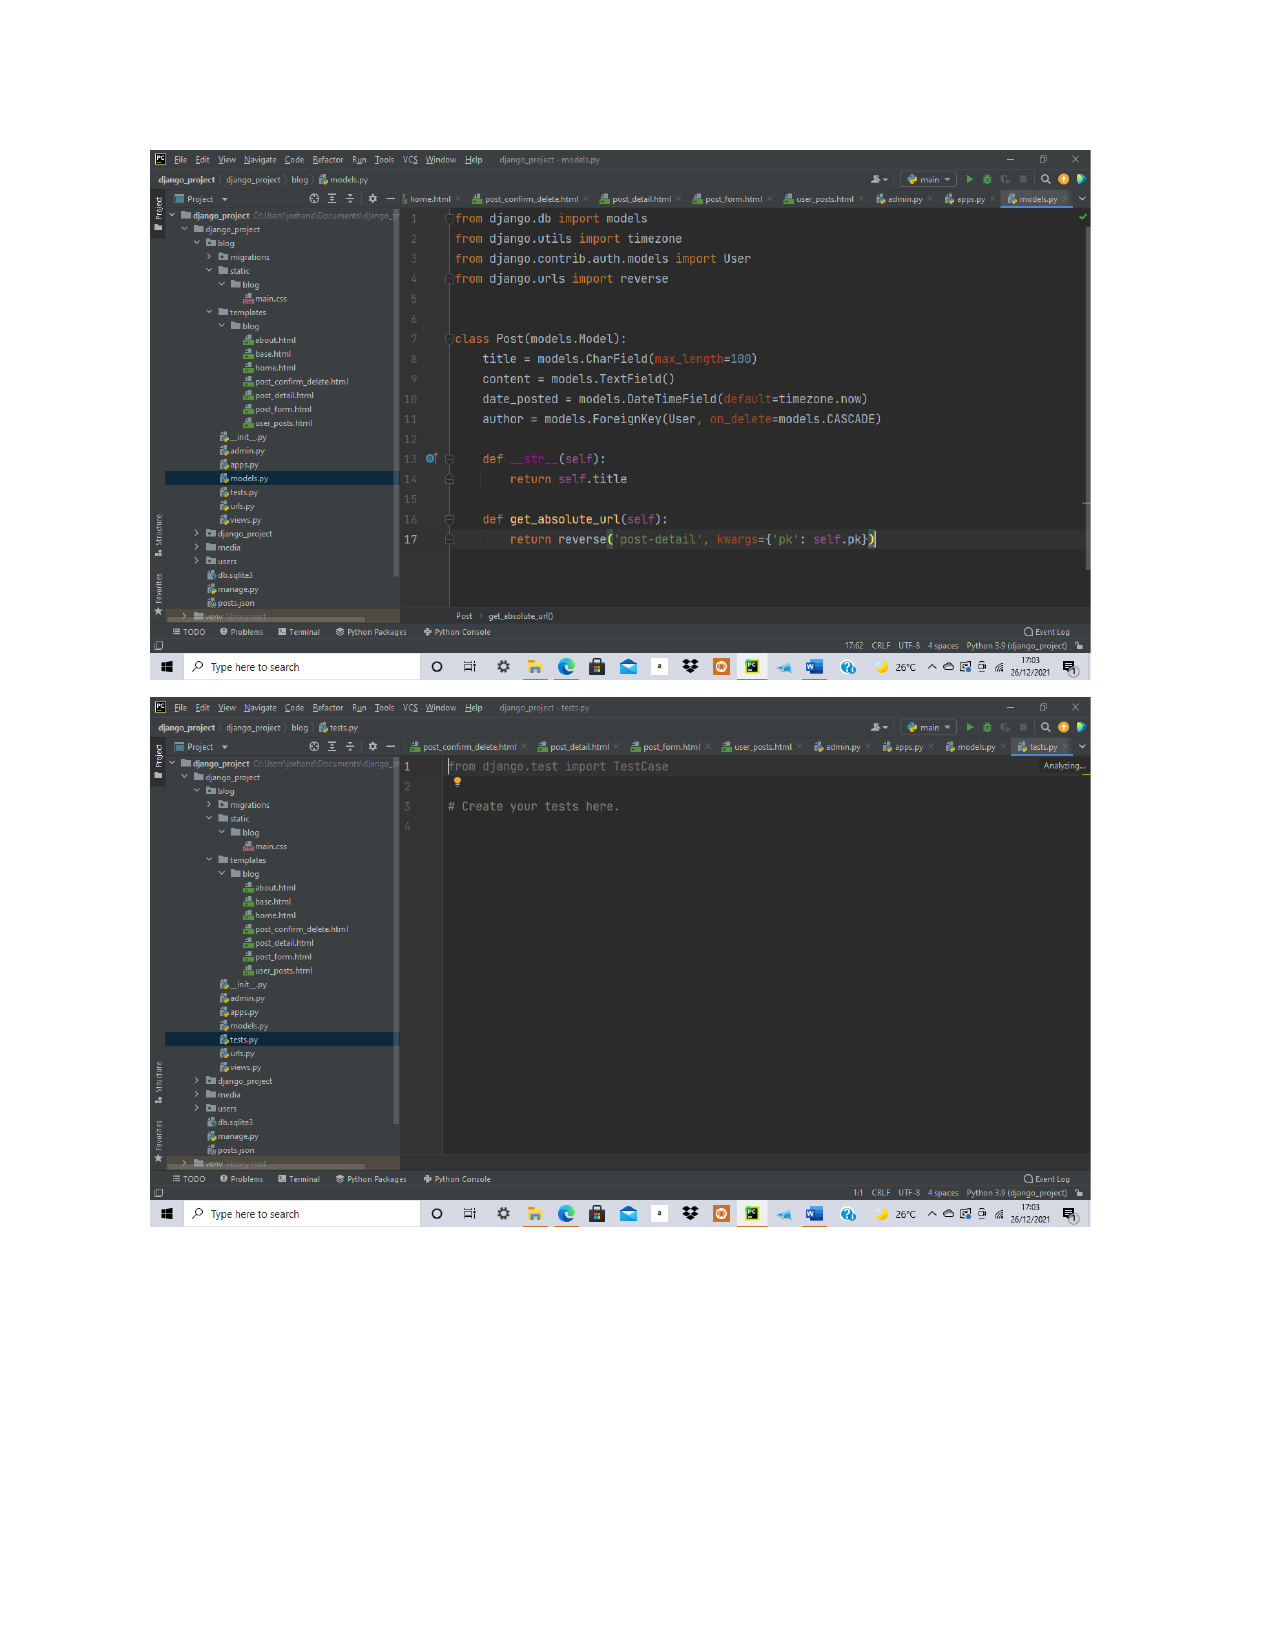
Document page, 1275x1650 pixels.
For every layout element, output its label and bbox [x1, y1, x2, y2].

picture [150, 150, 1091, 680]
picture [150, 697, 1091, 1227]
